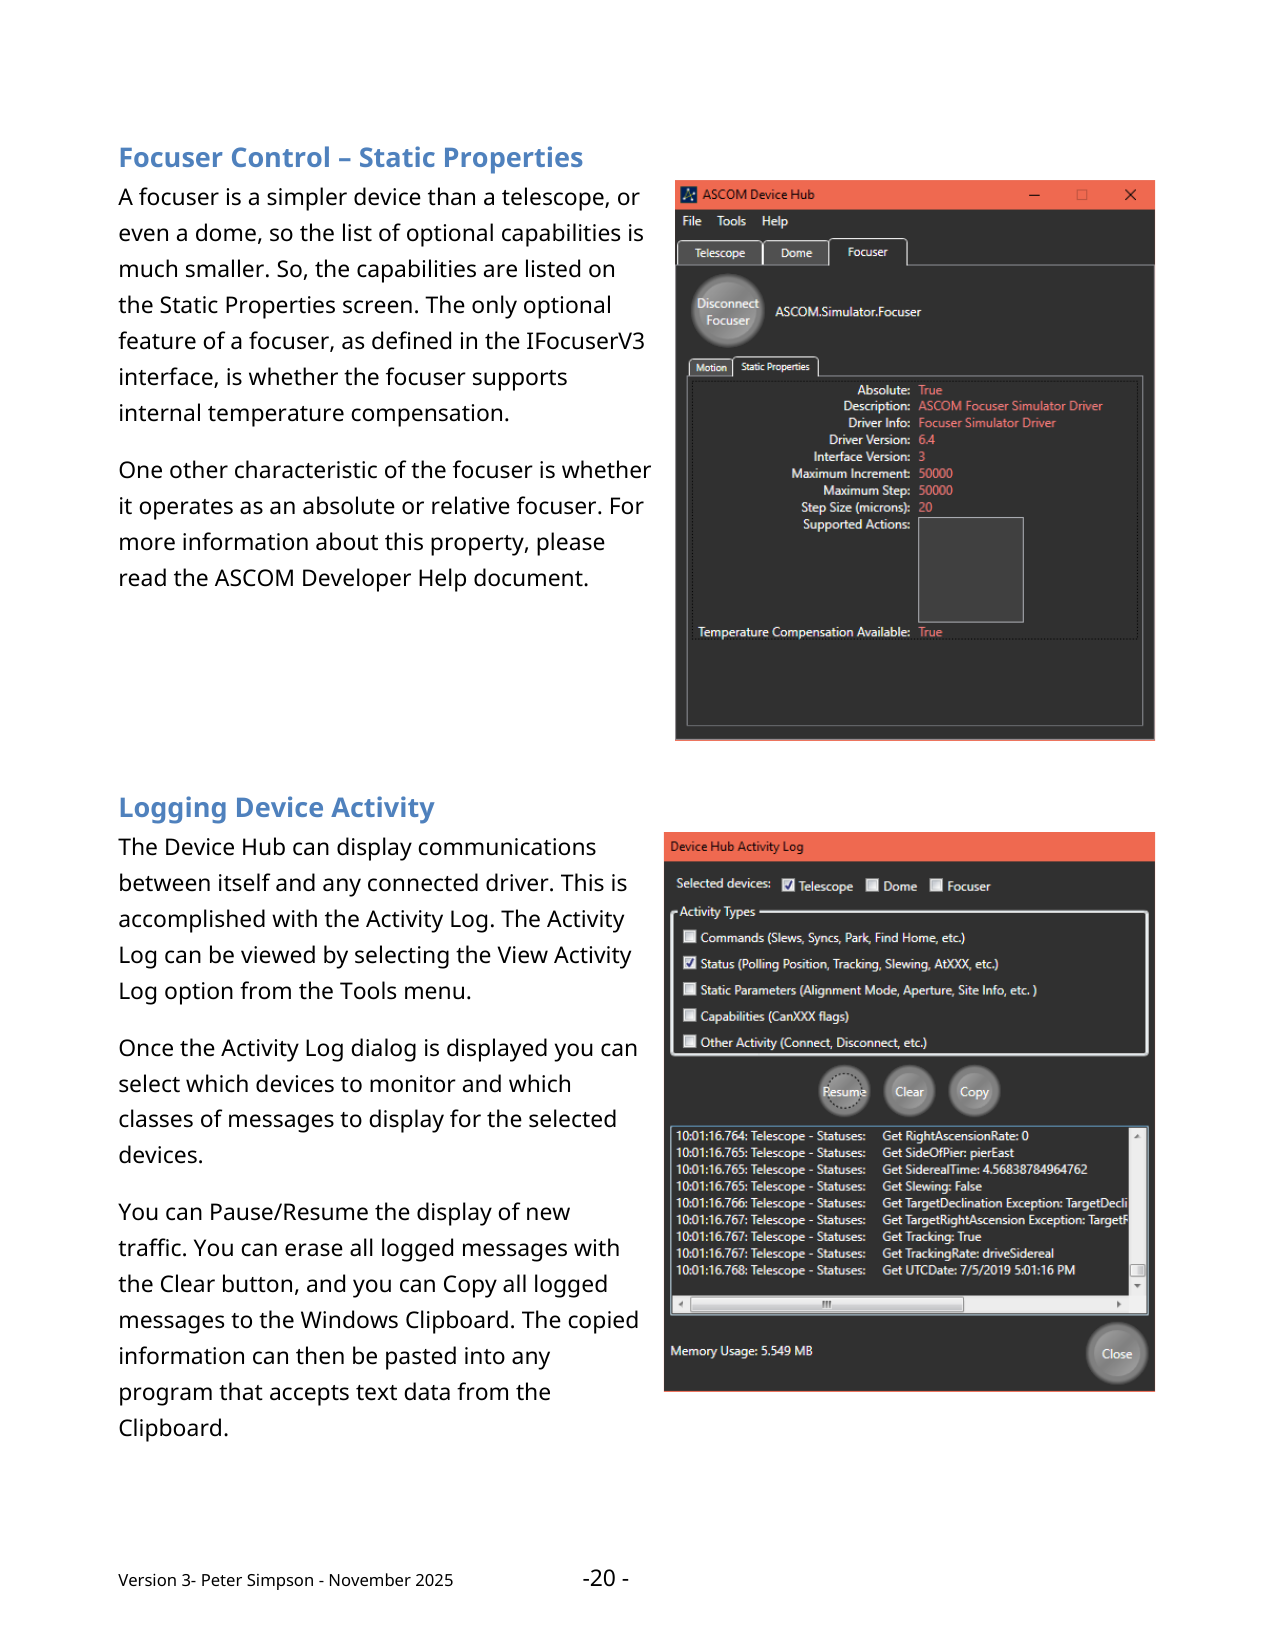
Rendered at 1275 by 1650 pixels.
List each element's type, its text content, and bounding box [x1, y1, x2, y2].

subtitle Logging Device Activity [118, 789, 1157, 826]
picture [663, 1171, 1156, 1196]
subtitle Focuser Control – Static Properties [118, 139, 1157, 176]
picture [675, 428, 1156, 454]
picture [675, 593, 1156, 741]
text A focuser is a simpler device than a telescope, or even a dome, so the list of optional capabilities is much smaller. So, the capabilities are listed on the Static Properties screen. The only optional feature of a focuser, as defined in the IFocuserV3 interface, is whether the focuser supports internal temperature compensation. [118, 181, 1157, 428]
text One other characteristic of the focuser is whether it operates as an absolute or relative focuser. For more information about this property, please read the ASCOM Developer Help document. [118, 454, 1157, 593]
text Once the Activity Log dialog is displayed you can select which devices to monitor and which classes of messages to display for the selected devices. [118, 1032, 1157, 1171]
text The Device Hub can display communications between itself and any connected driver. This is accomplished with the Activity Log. The Activity Log can be viewed by selecting the View Activity Log option from the Tools menu. [118, 831, 1157, 1006]
text You can Pause/Resume the display of new traffic. You can erase all logged messages with the Clear button, and you can Copy all logged messages to the Windows Clipboard. The copied information can then be pasted into any program that accepts text data from the Clipboard. [118, 1196, 1157, 1443]
picture [663, 1006, 1156, 1032]
